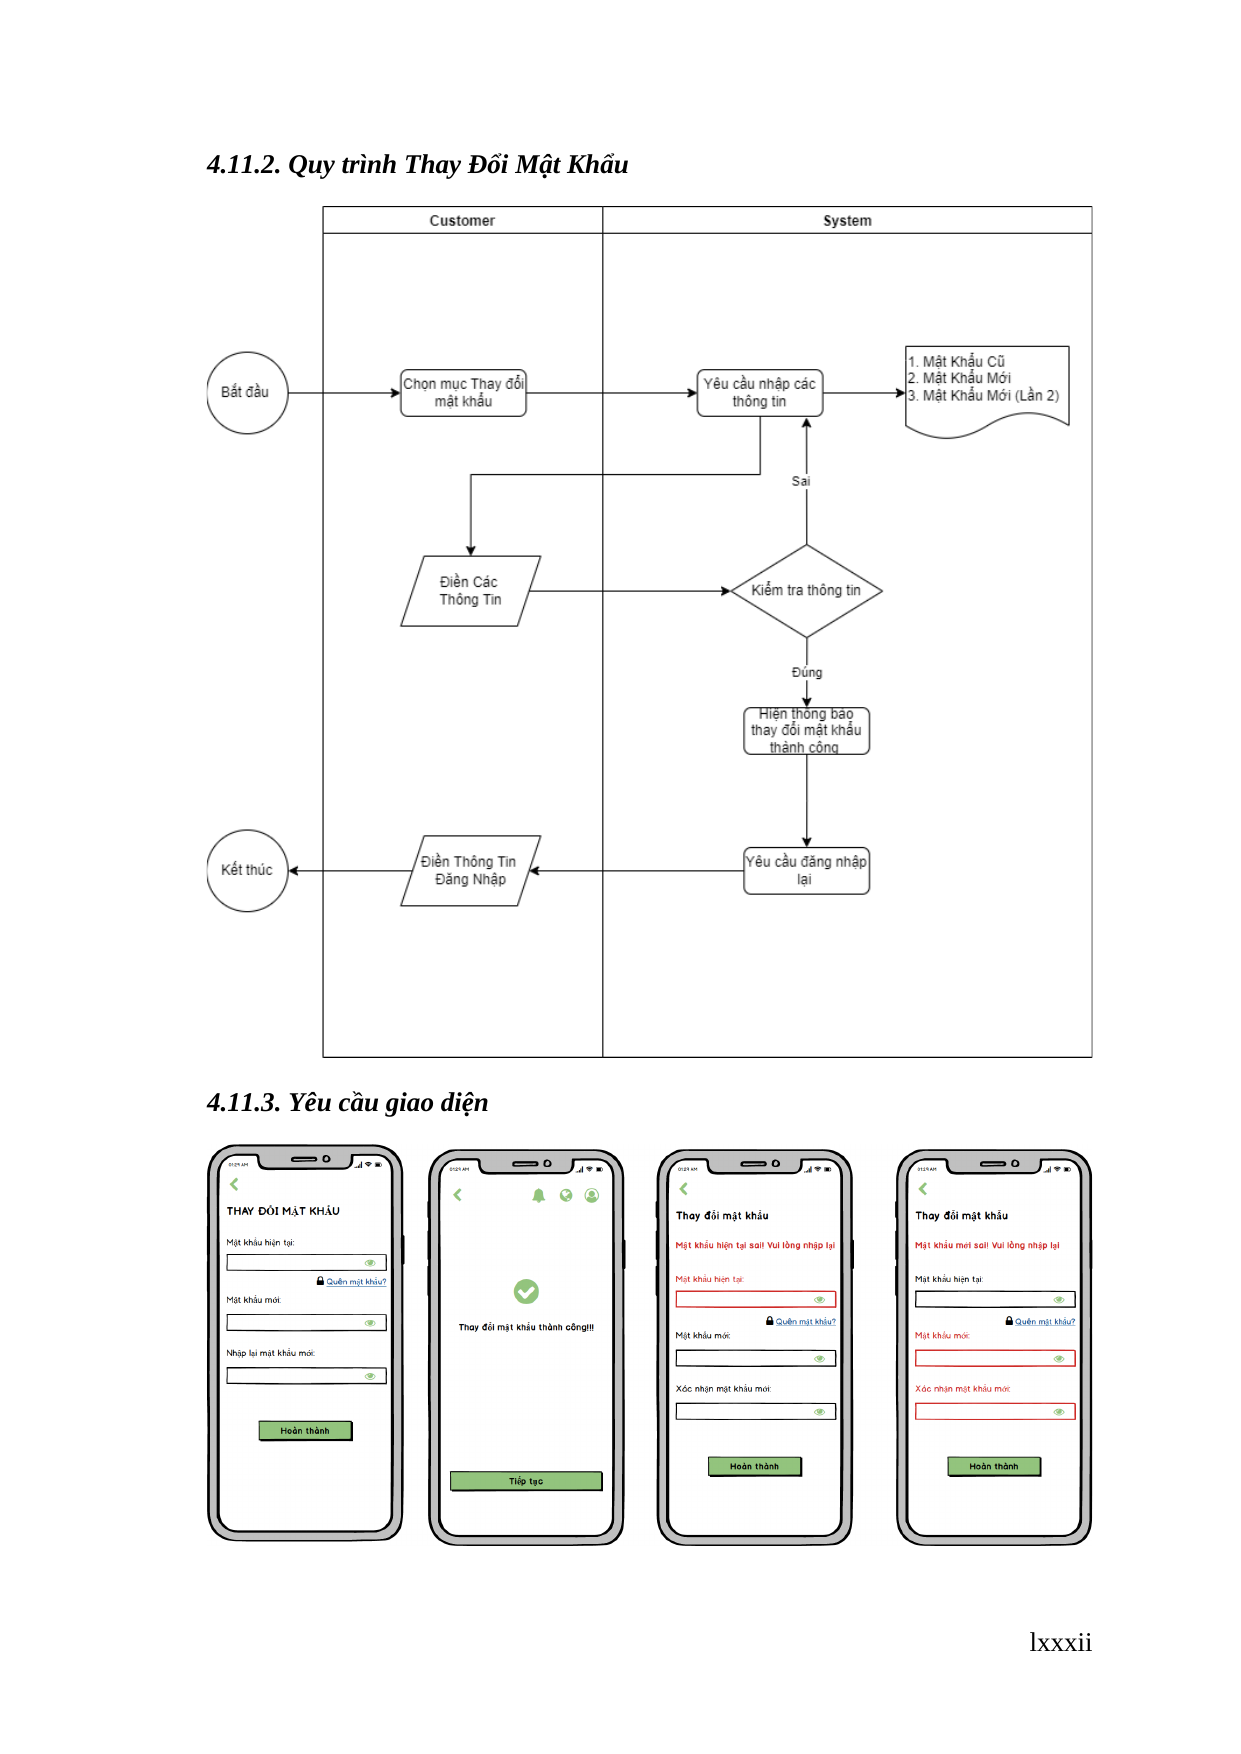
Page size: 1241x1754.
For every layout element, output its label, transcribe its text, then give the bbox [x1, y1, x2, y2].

picture [206, 1144, 1093, 1546]
picture [206, 206, 1093, 1058]
subtitle 4.11.2. Quy trình Thay Đổi Mật Khẩu [207, 148, 1092, 179]
subtitle 4.11.3. Yêu cầu giao diện [207, 1086, 1092, 1117]
